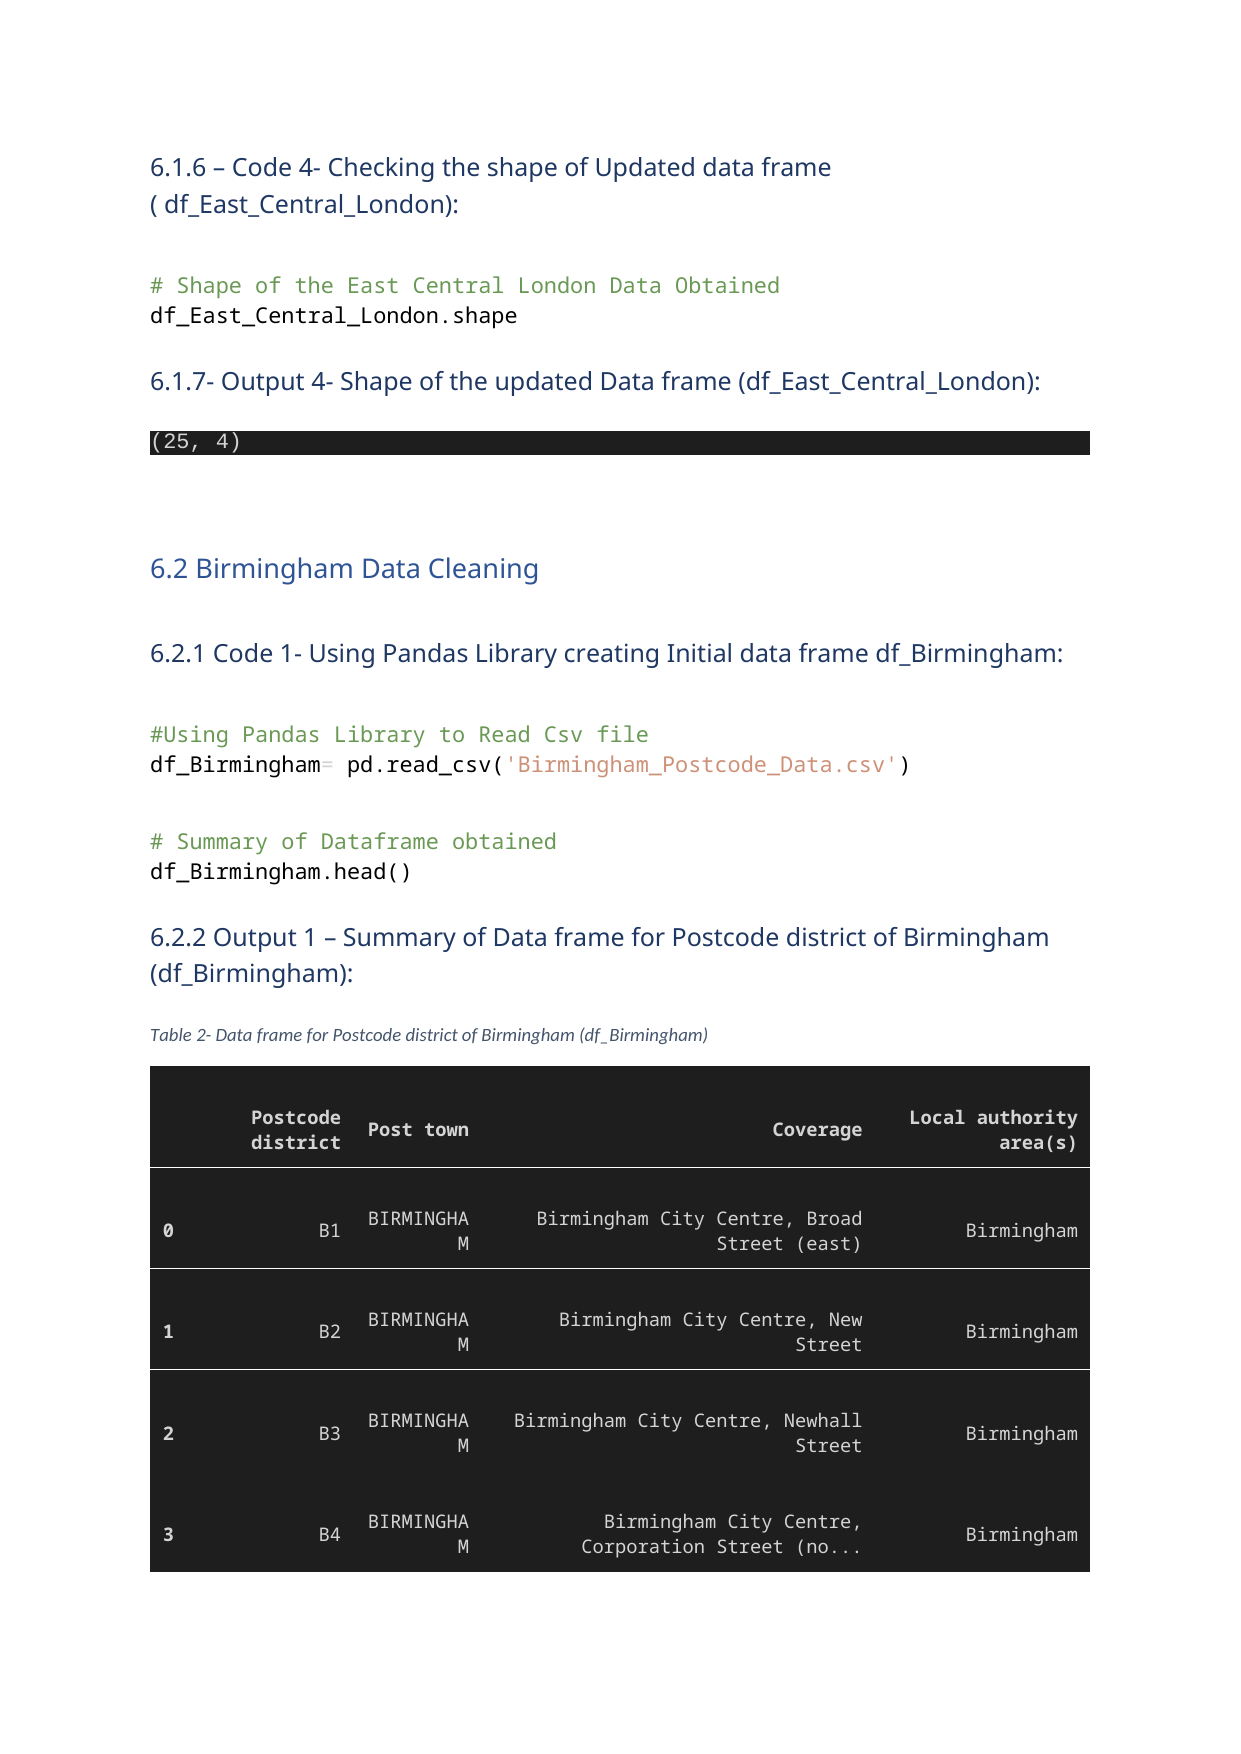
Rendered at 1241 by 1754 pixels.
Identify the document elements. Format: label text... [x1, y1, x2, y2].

table_cell Birmingham [875, 1269, 1090, 1369]
table_cell BIRMINGHAM [353, 1471, 481, 1572]
table_cell BIRMINGHAM [353, 1168, 481, 1268]
table_cell BIRMINGHAM [353, 1269, 481, 1369]
subtitle 6.2.1 Code 1- Using Pandas Library creating Initial data frame df_Birmingham: [150, 636, 1090, 670]
subtitle 6.2.2 Output 1 – Summary of Data frame for Postcode district of Birmingham (df_Birmingham): [150, 919, 1090, 990]
table_cell B2 [185, 1269, 353, 1369]
text df_Birmingham= pd.read_csv('Birmingham_Postcode_Data.csv') [150, 749, 1090, 779]
table_cell B3 [185, 1370, 353, 1471]
subtitle 6.1.7- Output 4- Shape of the updated Data frame (df_East_Central_London): [150, 364, 1090, 398]
table_cell B4 [185, 1471, 353, 1572]
table_header Post town [353, 1066, 481, 1167]
text df_East_Central_London.shape [150, 300, 1090, 330]
table_cell Birmingham City Centre, Broad Street (east) [481, 1168, 875, 1268]
text # Shape of the East Central London Data Obtained [150, 270, 1090, 300]
table_cell 0 [150, 1168, 185, 1268]
text (25, 4) [150, 431, 1090, 455]
table_header Coverage [481, 1066, 875, 1167]
table_header [150, 1066, 185, 1167]
table_cell 2 [150, 1370, 185, 1471]
text df_Birmingham.head() [150, 856, 1090, 885]
table_cell 3 [150, 1471, 185, 1572]
table_header Postcode district [185, 1066, 353, 1167]
table_cell Birmingham [875, 1168, 1090, 1268]
text Table 2- Data frame for Postcode district of Birmingham (df_Birmingham) [150, 1023, 1090, 1046]
table_cell BIRMINGHAM [353, 1370, 481, 1471]
table_cell Birmingham City Centre, Newhall Street [481, 1370, 875, 1471]
table_header Local authority area(s) [875, 1066, 1090, 1167]
table_cell Birmingham City Centre, New Street [481, 1269, 875, 1369]
subtitle 6.1.6 – Code 4- Checking the shape of Updated data frame ( df_East_Central_London): [150, 150, 1090, 221]
table_cell Birmingham [875, 1471, 1090, 1572]
text # Summary of Dataframe obtained [150, 826, 1090, 856]
table_cell B1 [185, 1168, 353, 1268]
text #Using Pandas Library to Read Csv file [150, 719, 1090, 749]
table_cell Birmingham City Centre, Corporation Street (no... [481, 1471, 875, 1572]
table_cell Birmingham [875, 1370, 1090, 1471]
subtitle 6.2 Birmingham Data Cleaning [150, 549, 1090, 586]
table_cell 1 [150, 1269, 185, 1369]
